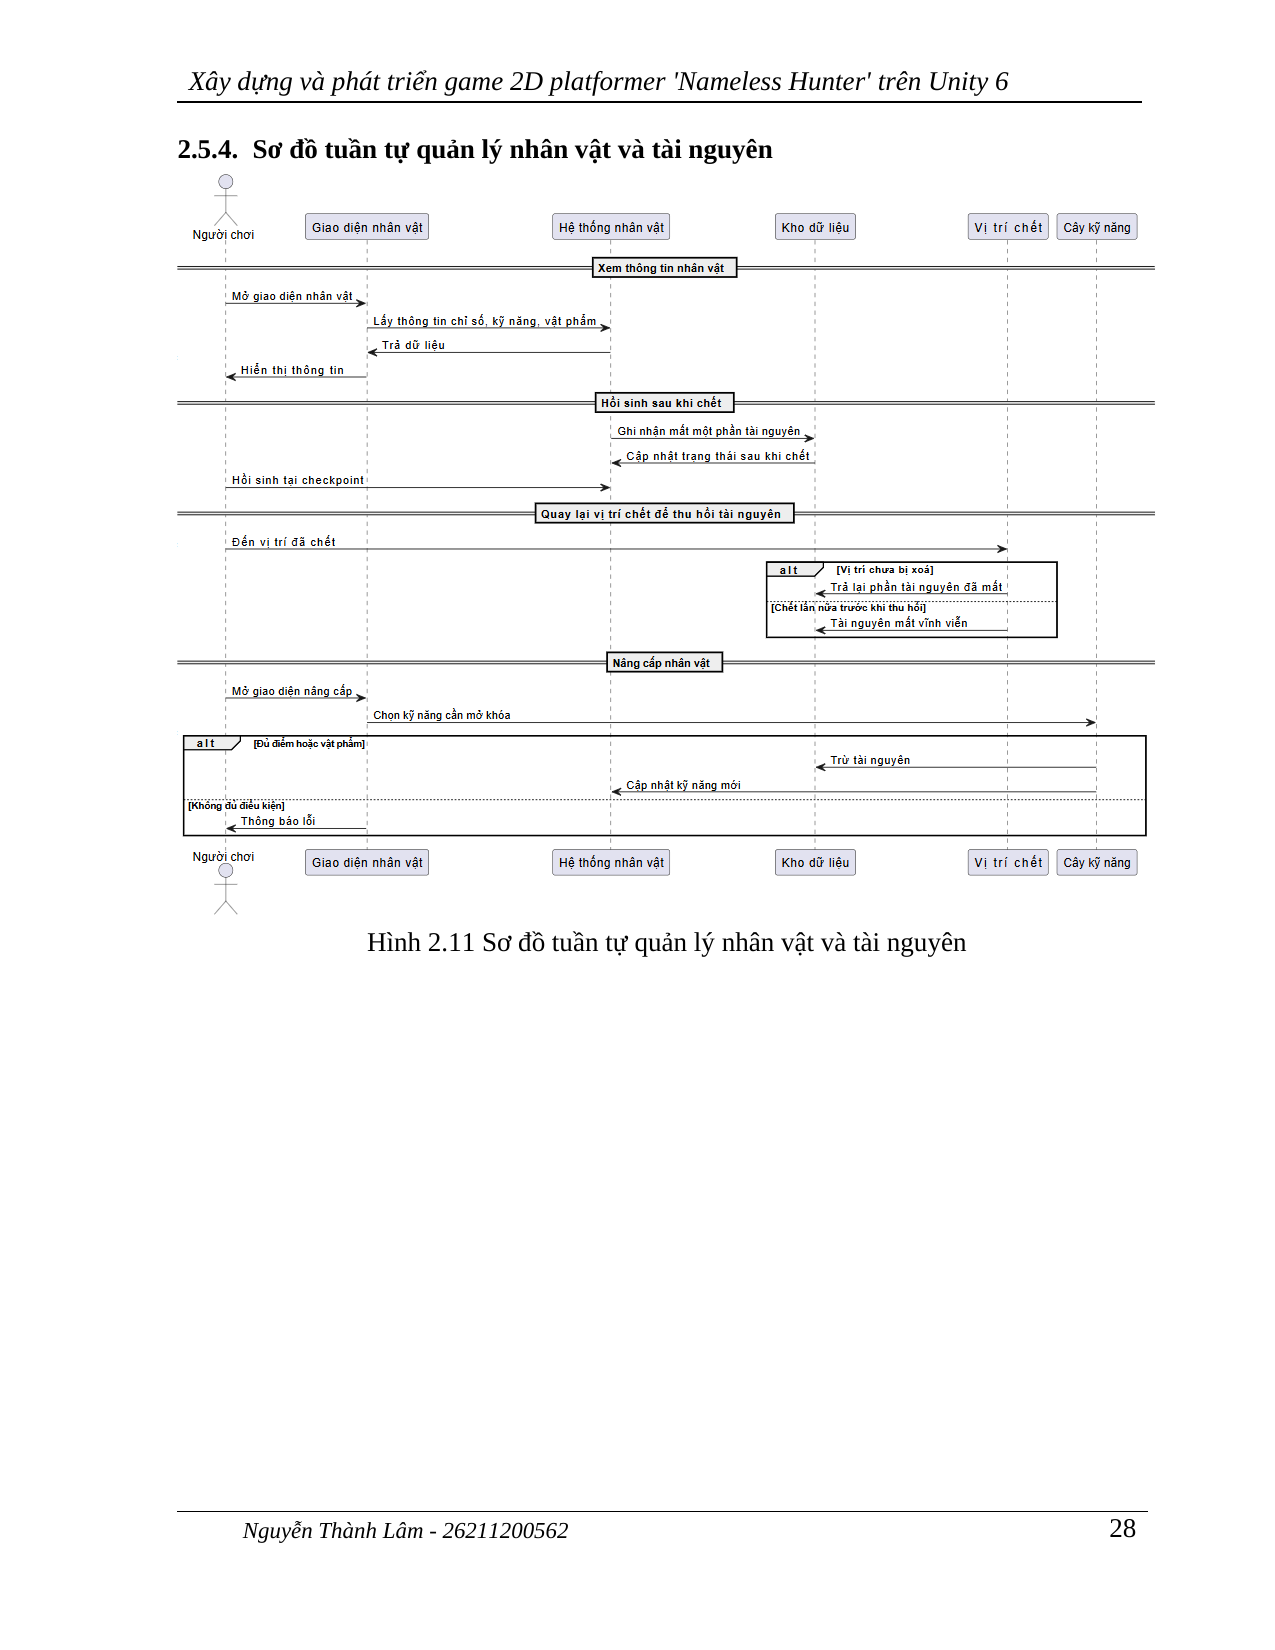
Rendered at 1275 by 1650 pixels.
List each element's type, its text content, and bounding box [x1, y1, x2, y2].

picture [177, 174, 1157, 917]
text Hình 2.11 Sơ đồ tuần tự quản lý nhân vật và tài nguyên [177, 926, 1156, 957]
subtitle Sơ đồ tuần tự quản lý nhân vật và tài nguyên [177, 134, 1156, 165]
